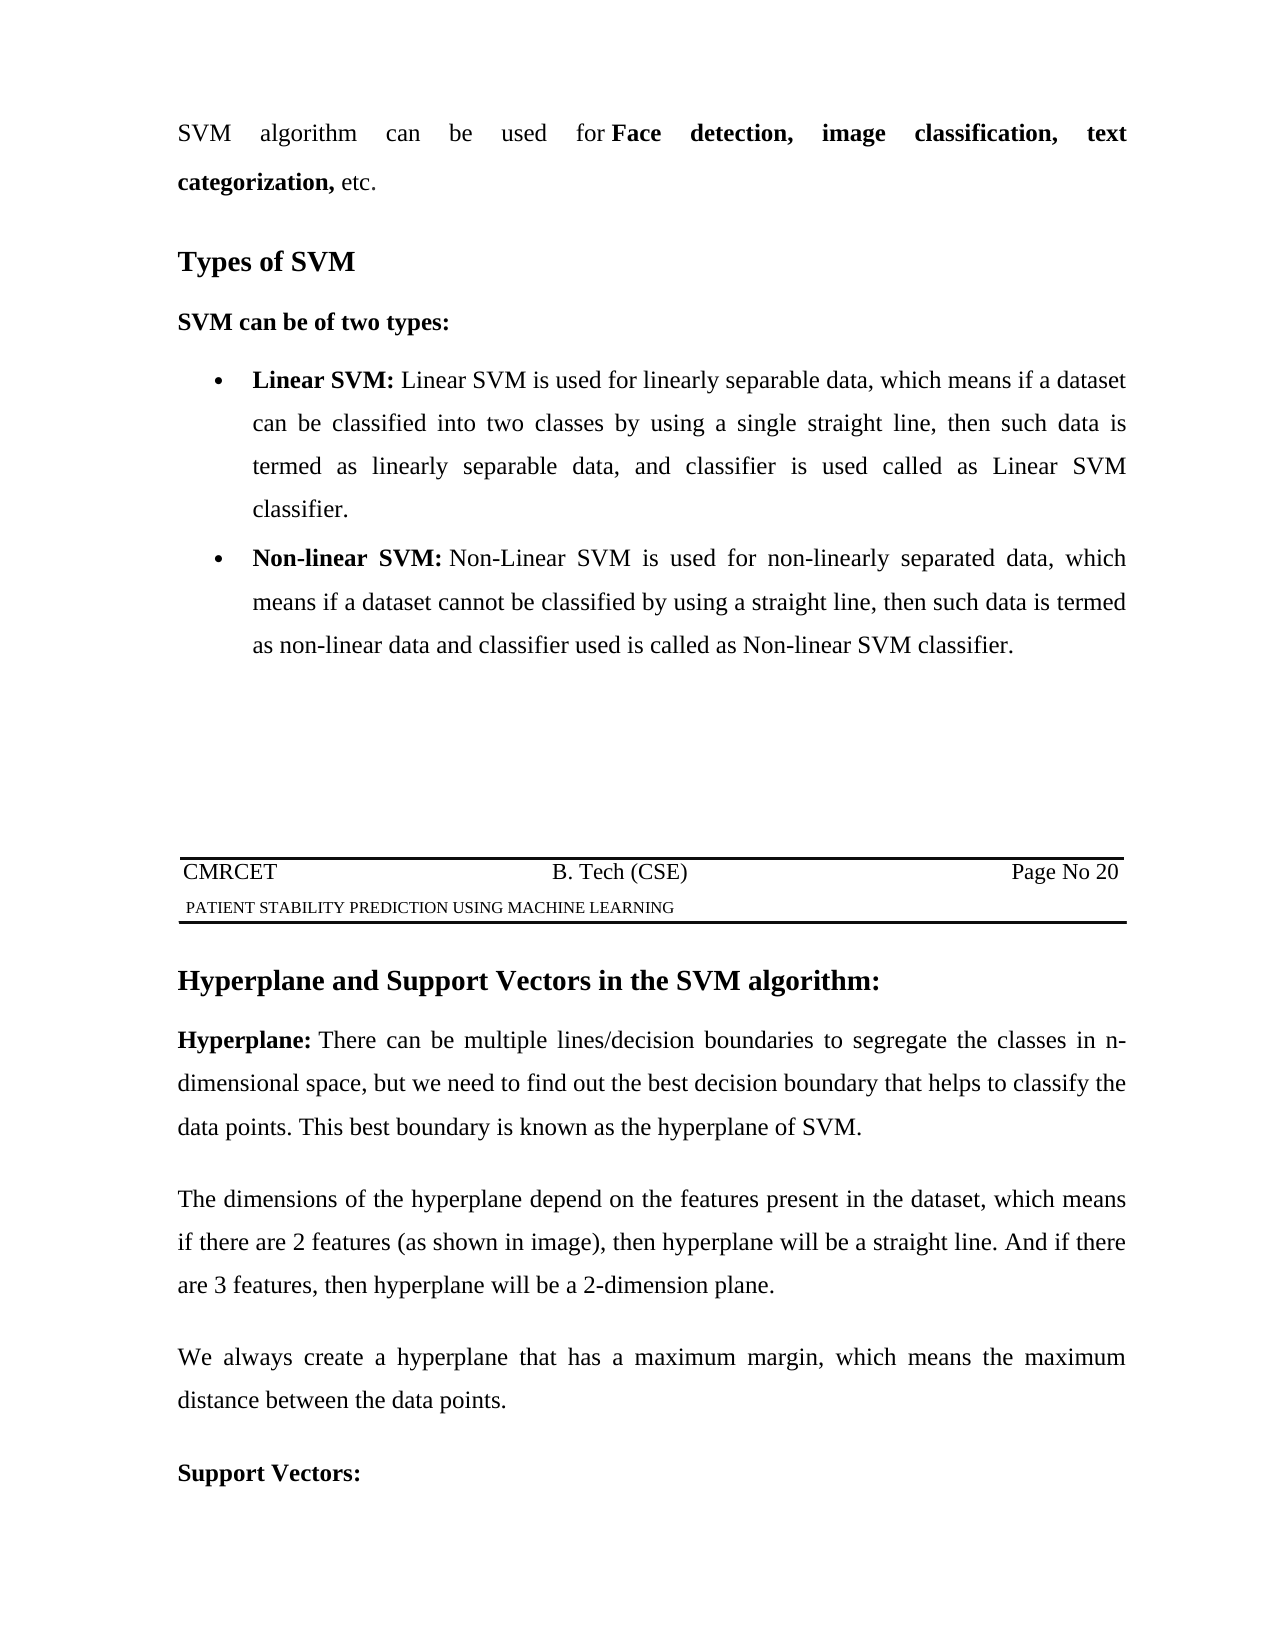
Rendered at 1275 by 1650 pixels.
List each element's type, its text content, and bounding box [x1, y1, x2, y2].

text PATIENT STABILITY PREDICTION USING MACHINE LEARNING [177, 897, 1127, 917]
subtitle Hyperplane and Support Vectors in the SVM algorithm: [177, 963, 1127, 996]
table_header [177, 917, 199, 949]
text Support Vectors: [177, 1458, 1127, 1487]
text We always create a hyperplane that has a maximum margin, which means the maximum distance between the data points. [177, 1342, 1127, 1414]
list Non-linear SVM: Non-Linear SVM is used for non-linearly separated data, which means if a dataset cannot be classified by using a straight line, then such data is termed as non-linear data and classifier used is called as Non-linear SVM classifier. [215, 543, 1127, 658]
subtitle Types of SVM [177, 244, 1127, 278]
text SVM algorithm can be used for Face detection, image classification, text categorization, etc. [177, 118, 1127, 198]
list Linear SVM: Linear SVM is used for linearly separable data, which means if a dataset can be classified into two classes by using a single straight line, then such data is termed as linearly separable data, and classifier is used called as Linear SVM classifier. [215, 365, 1127, 523]
text The dimensions of the hyperplane depend on the features present in the dataset, which means if there are 2 features (as shown in image), then hyperplane will be a straight line. And if there are 3 features, then hyperplane will be a 2-dimension plane. [177, 1184, 1127, 1299]
text SVM can be of two types: [177, 307, 1127, 336]
text Hyperplane: There can be multiple lines/decision boundaries to segregate the classes in n-dimensional space, but we need to find out the best decision boundary that helps to classify the data points. This best boundary is known as the hyperplane of SVM. [177, 1025, 1127, 1140]
text CMRCET B. Tech (CSE) Page No 20 [177, 858, 1127, 884]
